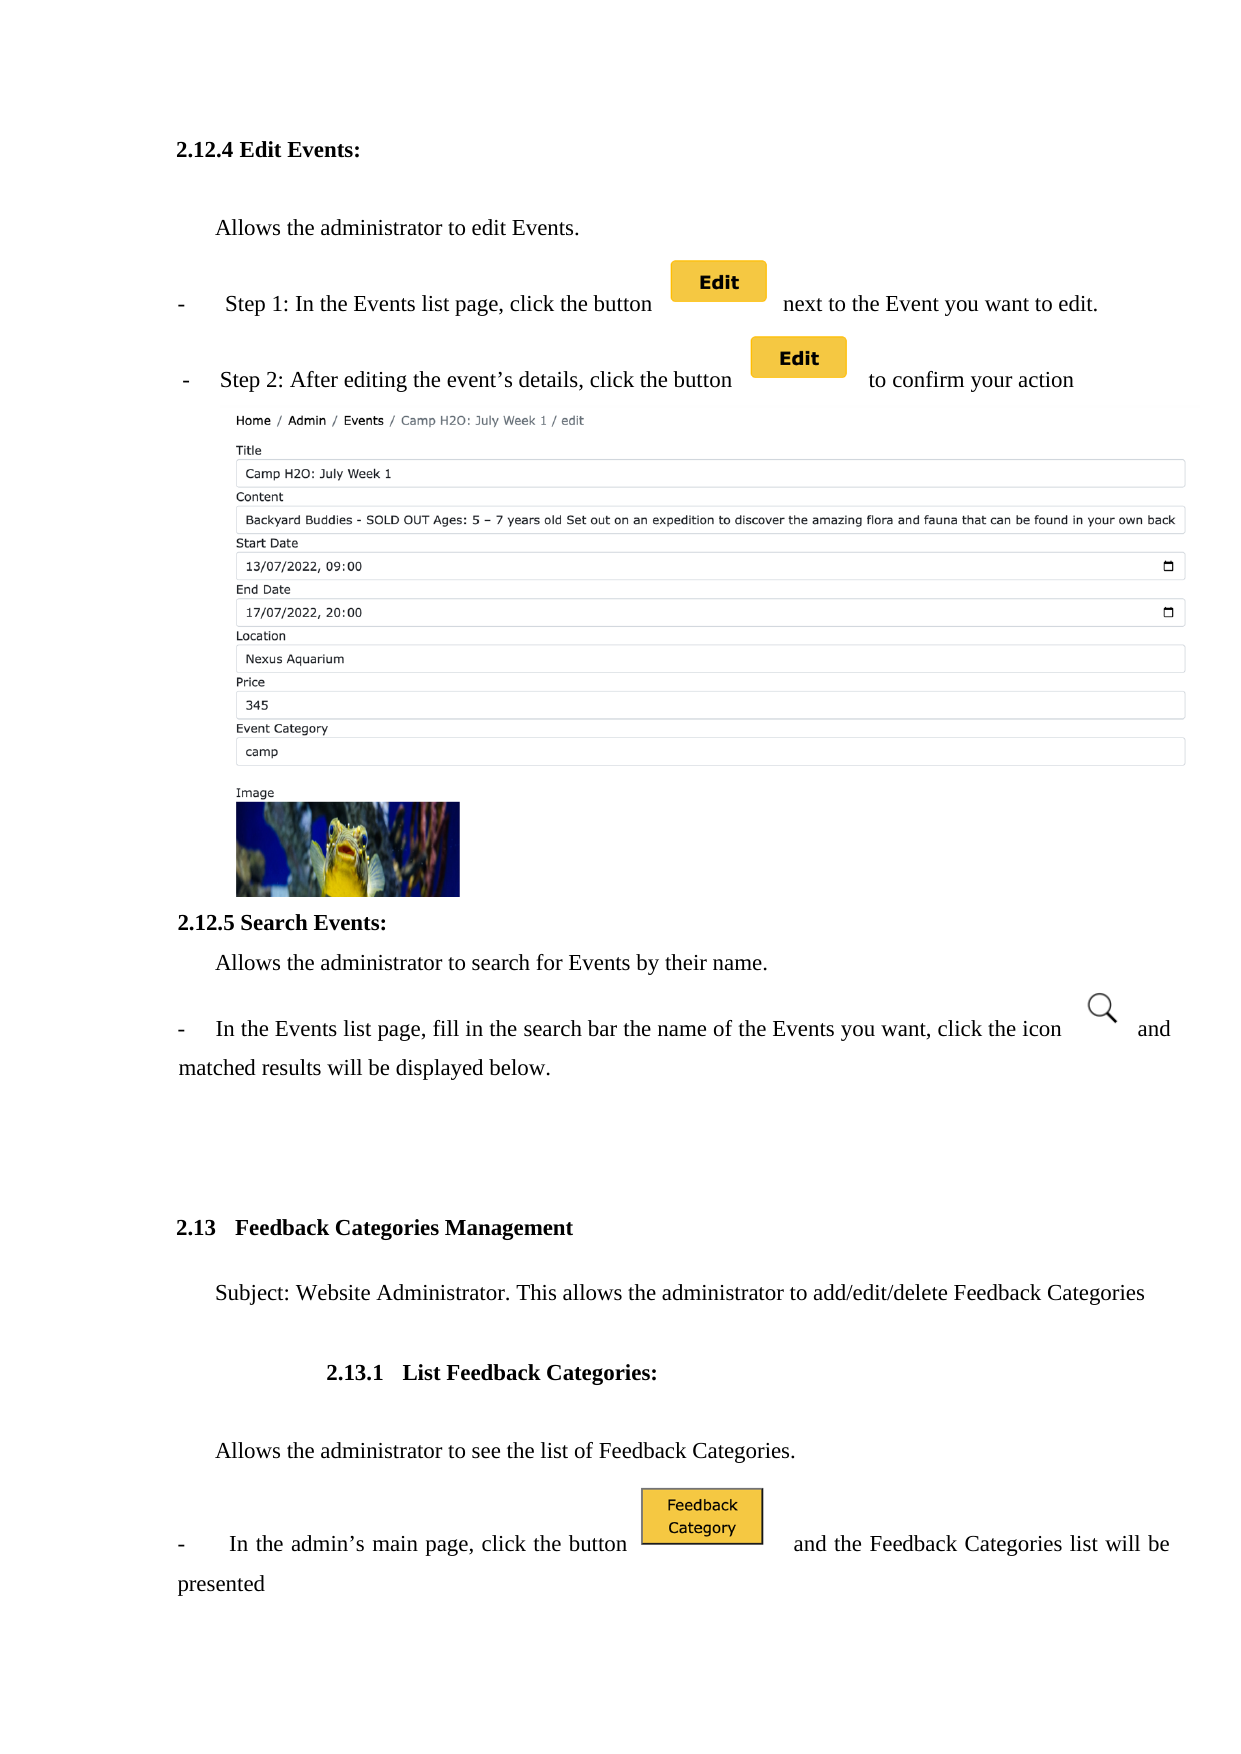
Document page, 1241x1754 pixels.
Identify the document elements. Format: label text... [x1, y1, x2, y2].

text Subject: Website Administrator. This allows the administrator to add/edit/delete Feedback Categories [215, 1279, 1148, 1306]
list Step 2: After editing the event’s details, click the button to confirm your action [182, 329, 1148, 392]
text Allows the administrator to see the list of Feedback Categories. [215, 1438, 1148, 1464]
text 2.12.5 Search Events: [177, 909, 1134, 936]
subtitle List Feedback Categories: [326, 1359, 1171, 1386]
picture [1077, 988, 1132, 1037]
text - Step 1: In the Events list page, click the button next to the Event you want to edit. [177, 254, 1148, 316]
subtitle 2.12.4 Edit Events: [176, 136, 1171, 162]
picture [732, 329, 858, 388]
text Allows the administrator to search for Events by their name. [215, 949, 1148, 975]
subtitle 2.13 Feedback Categories Management [176, 1214, 1171, 1240]
picture [652, 253, 778, 312]
picture [628, 1477, 772, 1552]
text - In the admin’s main page, click the button and the Feedback Categories list will be presented [177, 1477, 1171, 1596]
text - In the Events list page, fill in the search bar the name of the Events you want, click the icon and matched results will be displayed below. [177, 988, 1171, 1081]
picture [219, 405, 1201, 897]
text Allows the administrator to edit Events. [215, 214, 1148, 241]
